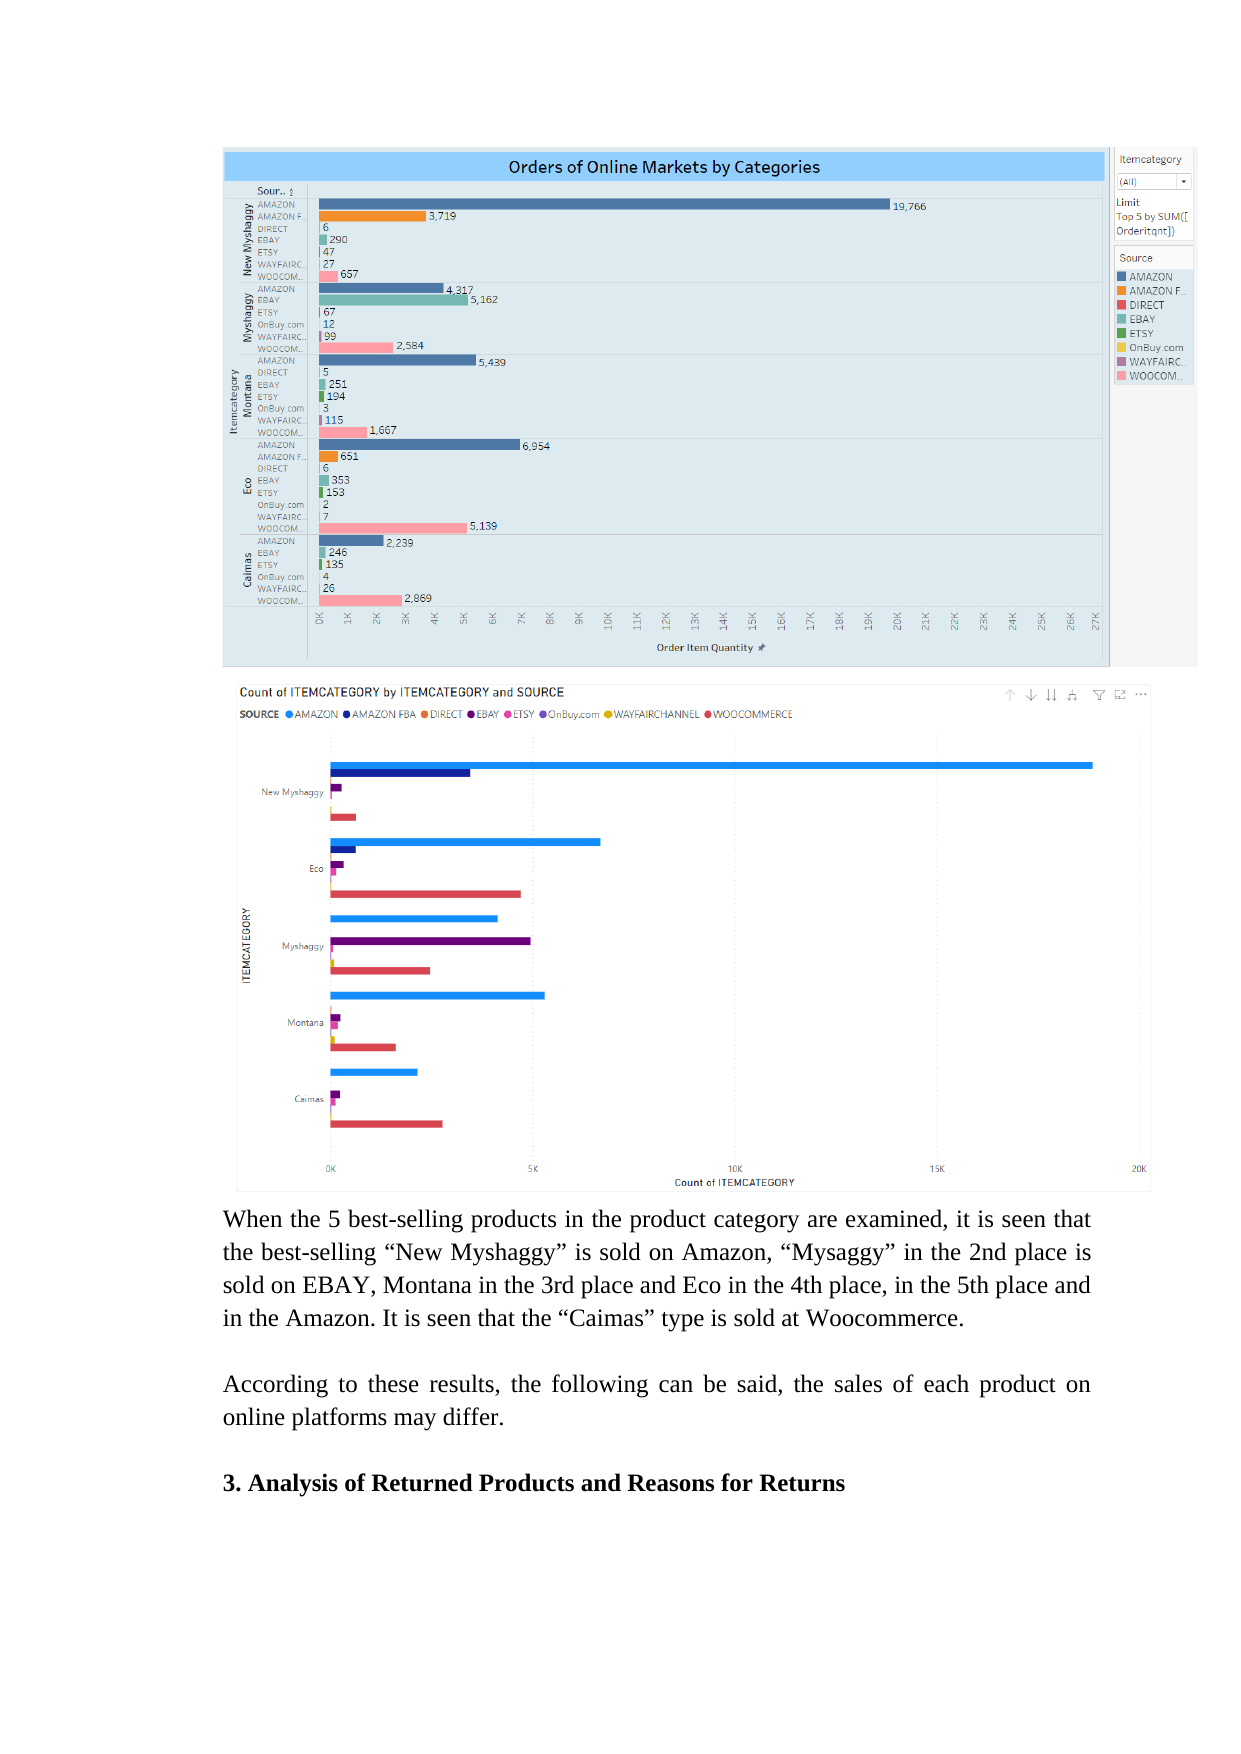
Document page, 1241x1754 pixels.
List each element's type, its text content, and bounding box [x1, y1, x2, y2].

list 3. Analysis of Returned Products and Reasons for Returns [223, 1468, 1093, 1497]
list According to these results, the following can be said, the sales of each product on online platforms may differ. [223, 1369, 1093, 1431]
picture [222, 147, 1198, 667]
list When the 5 best-selling products in the product category are examined, it is seen that the best-selling “New Myshaggy” is sold on Amazon, “Mysaggy” in the 2nd place is sold on EBAY, Montana in the 3rd place and Eco in the 4th place, in the 5th place and in the Amazon. It is seen that the “Caimas” type is sold at Woocommerce. [223, 1204, 1093, 1332]
picture [222, 670, 1168, 1200]
